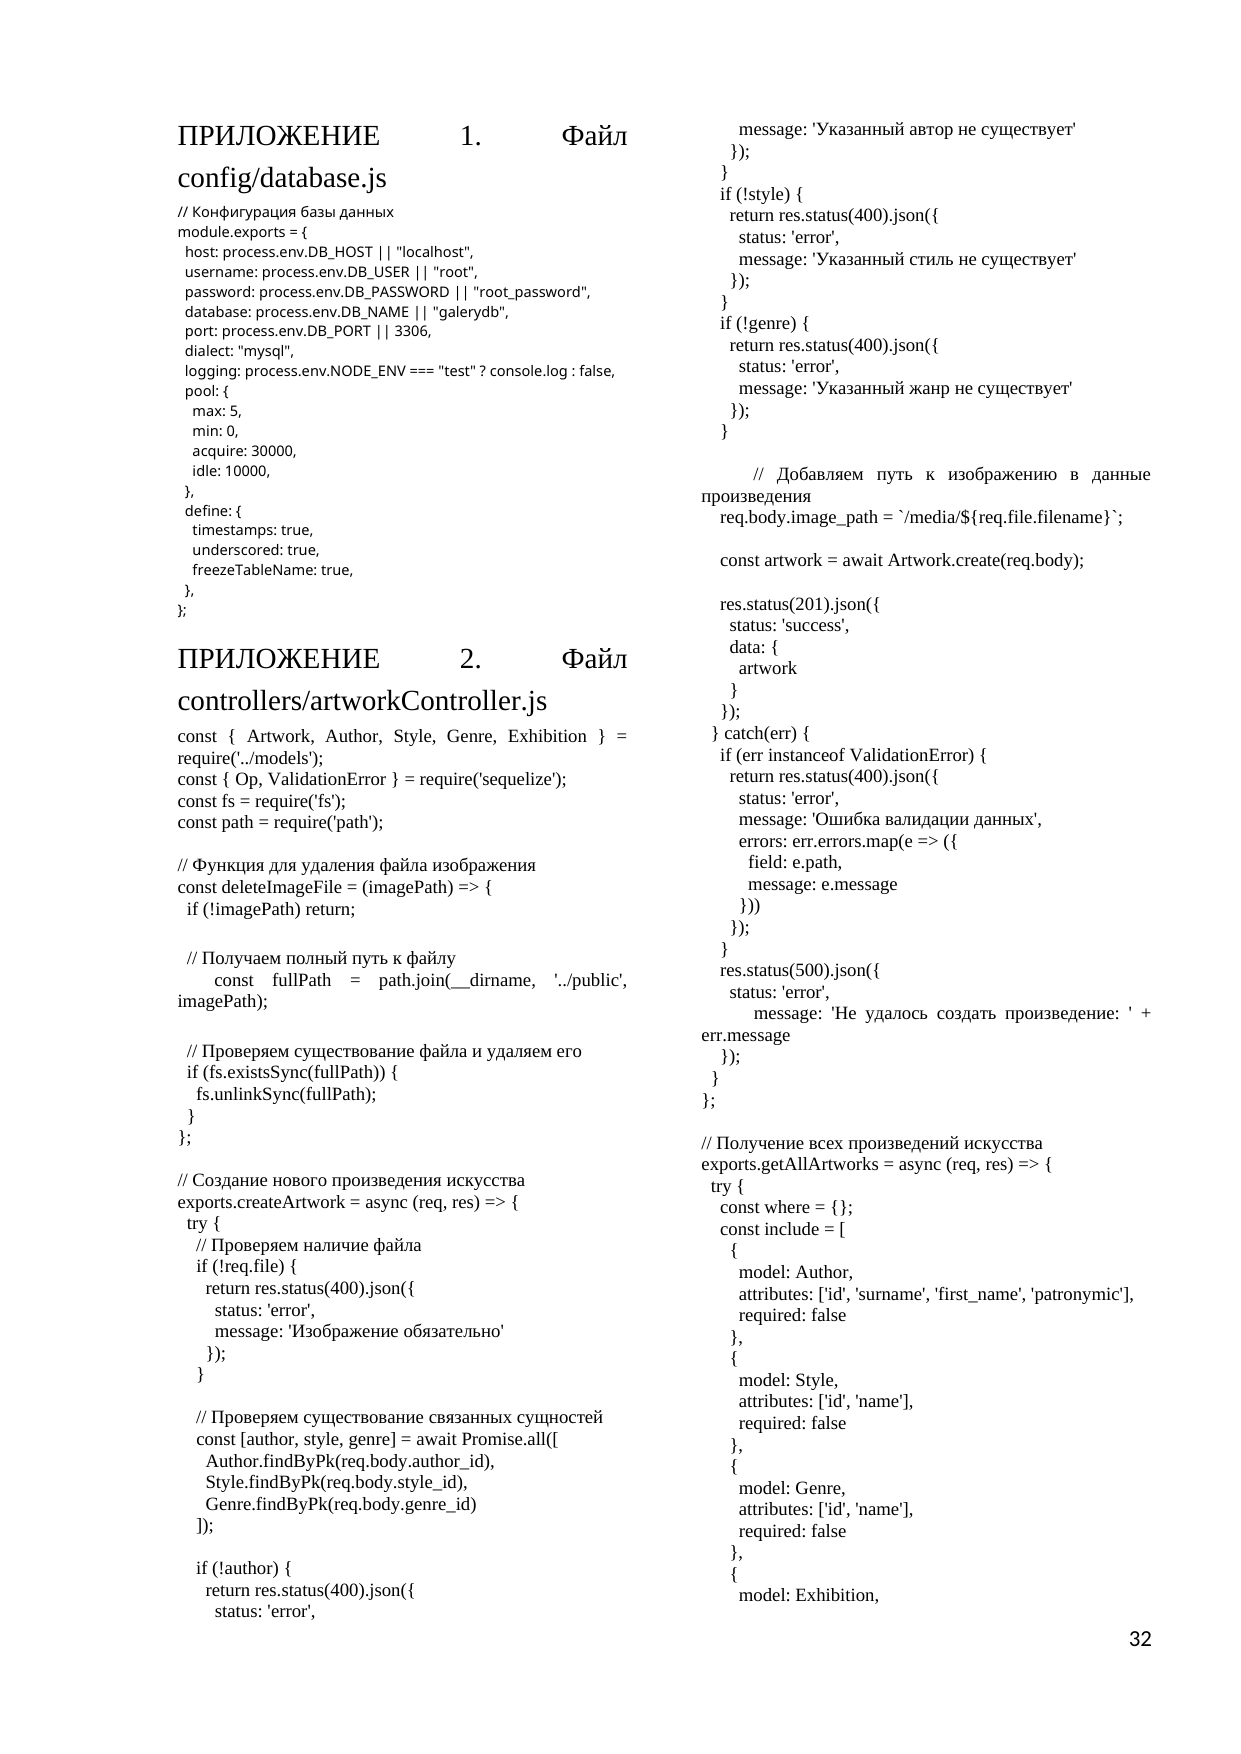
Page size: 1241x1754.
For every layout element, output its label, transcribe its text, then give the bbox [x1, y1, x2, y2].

text res.status(500).json({ [701, 959, 1152, 981]
text }); [701, 140, 1152, 161]
text status: 'error', [701, 981, 1152, 1002]
text message: 'Указанный стиль не существует' [701, 247, 1152, 269]
text host: process.env.DB_HOST || "localhost", [177, 242, 627, 262]
text // Добавляем путь к изображению в данные произведения [701, 463, 1152, 506]
text freezeTableName: true, [177, 560, 627, 580]
text { [701, 1563, 1152, 1584]
text try { [177, 1212, 627, 1234]
text Genre.findByPk(req.body.genre_id) [177, 1493, 627, 1514]
text model: Exhibition, [701, 1584, 1152, 1606]
text }); [701, 269, 1152, 291]
text logging: process.env.NODE_ENV === "test" ? console.log : false, [177, 361, 627, 381]
text idle: 10000, [177, 461, 627, 480]
text if (!genre) { [701, 312, 1152, 334]
text }, [701, 1326, 1152, 1347]
text required: false [701, 1304, 1152, 1326]
text data: { [701, 636, 1152, 657]
text }, [701, 1433, 1152, 1455]
text underscored: true, [177, 540, 627, 560]
text const include = [ [701, 1218, 1152, 1239]
text res.status(201).json({ [701, 592, 1152, 614]
text }); [701, 398, 1152, 420]
text if (!style) { [701, 183, 1152, 204]
text if (fs.existsSync(fullPath)) { [177, 1061, 627, 1083]
text // Получаем полный путь к файлу [177, 947, 627, 969]
text } [177, 1104, 627, 1126]
text }, [177, 480, 627, 500]
text const { Op, ValidationError } = require('sequelize'); [177, 768, 627, 790]
text model: Style, [701, 1369, 1152, 1390]
text attributes: ['id', 'surname', 'first_name', 'patronymic'], [701, 1282, 1152, 1304]
text }; [177, 600, 627, 620]
text define: { [177, 500, 627, 520]
text const artwork = await Artwork.create(req.body); [701, 549, 1152, 571]
text required: false [701, 1520, 1152, 1541]
text // Функция для удаления файла изображения [177, 854, 627, 876]
text }, [701, 1541, 1152, 1563]
text message: 'Указанный автор не существует' [701, 118, 1152, 140]
text message: 'Ошибка валидации данных', [701, 808, 1152, 830]
text const path = require('path'); [177, 811, 627, 833]
text message: e.message [701, 873, 1152, 894]
text password: process.env.DB_PASSWORD || "root_password", [177, 281, 627, 301]
text }; [177, 1126, 627, 1148]
text artwork [701, 657, 1152, 679]
text status: 'error', [701, 226, 1152, 247]
text { [701, 1347, 1152, 1369]
text if (!imagePath) return; [177, 897, 627, 919]
text min: 0, [177, 421, 627, 441]
text status: 'error', [701, 787, 1152, 808]
text message: 'Не удалось создать произведение: ' + err.message [701, 1002, 1152, 1045]
text required: false [701, 1412, 1152, 1433]
text attributes: ['id', 'name'], [701, 1498, 1152, 1520]
text ПРИЛОЖЕНИЕ 1. Файл config/database.js [177, 118, 627, 193]
text module.exports = { [177, 222, 627, 242]
text } [701, 1067, 1152, 1088]
text message: 'Изображение обязательно' [177, 1320, 627, 1342]
text { [701, 1455, 1152, 1477]
text timestamps: true, [177, 520, 627, 540]
text model: Genre, [701, 1477, 1152, 1498]
text })) [701, 894, 1152, 916]
text } [701, 291, 1152, 312]
text return res.status(400).json({ [701, 334, 1152, 355]
text dialect: "mysql", [177, 341, 627, 361]
text // Проверяем наличие файла [177, 1234, 627, 1255]
text const fs = require('fs'); [177, 790, 627, 811]
text message: 'Указанный жанр не существует' [701, 377, 1152, 398]
text }, [177, 580, 627, 600]
text } [701, 161, 1152, 183]
text acquire: 30000, [177, 441, 627, 461]
text if (!author) { [177, 1557, 627, 1579]
text // Проверяем существование файла и удаляем его [177, 1040, 627, 1061]
text if (err instanceof ValidationError) { [701, 743, 1152, 765]
text return res.status(400).json({ [701, 204, 1152, 226]
text const deleteImageFile = (imagePath) => { [177, 876, 627, 897]
text req.body.image_path = `/media/${req.file.filename}`; [701, 506, 1152, 528]
text port: process.env.DB_PORT || 3306, [177, 321, 627, 341]
text } catch(err) { [701, 722, 1152, 743]
text } [701, 937, 1152, 959]
text if (!req.file) { [177, 1255, 627, 1277]
text }); [701, 700, 1152, 722]
text status: 'error', [701, 355, 1152, 377]
text return res.status(400).json({ [177, 1277, 627, 1298]
text } [701, 679, 1152, 700]
text ПРИЛОЖЕНИЕ 2. Файл controllers/artworkController.js [177, 641, 627, 717]
text errors: err.errors.map(e => ({ [701, 830, 1152, 851]
text // Проверяем существование связанных сущностей [177, 1406, 627, 1428]
text Author.findByPk(req.body.author_id), [177, 1449, 627, 1471]
text const where = {}; [701, 1196, 1152, 1218]
text return res.status(400).json({ [701, 765, 1152, 787]
text database: process.env.DB_NAME || "galerydb", [177, 301, 627, 321]
text username: process.env.DB_USER || "root", [177, 262, 627, 281]
text Style.findByPk(req.body.style_id), [177, 1471, 627, 1493]
text return res.status(400).json({ [177, 1579, 627, 1600]
text }); [701, 1045, 1152, 1067]
text status: 'error', [177, 1600, 627, 1622]
text pool: { [177, 381, 627, 401]
text { [701, 1239, 1152, 1261]
text attributes: ['id', 'name'], [701, 1390, 1152, 1412]
text exports.createArtwork = async (req, res) => { [177, 1191, 627, 1212]
text }); [701, 916, 1152, 937]
text status: 'success', [701, 614, 1152, 636]
text // Конфигурация базы данных [177, 202, 627, 222]
text exports.getAllArtworks = async (req, res) => { [701, 1153, 1152, 1175]
text const fullPath = path.join(__dirname, '../public', imagePath); [177, 969, 627, 1012]
text }); [177, 1342, 627, 1363]
text status: 'error', [177, 1298, 627, 1320]
text fs.unlinkSync(fullPath); [177, 1083, 627, 1104]
text field: e.path, [701, 851, 1152, 873]
text // Создание нового произведения искусства [177, 1169, 627, 1191]
text ]); [177, 1514, 627, 1536]
text max: 5, [177, 401, 627, 421]
text } [701, 420, 1152, 442]
text model: Author, [701, 1261, 1152, 1282]
text }; [701, 1088, 1152, 1110]
text } [177, 1363, 627, 1385]
text try { [701, 1175, 1152, 1196]
text // Получение всех произведений искусства [701, 1132, 1152, 1153]
text const [author, style, genre] = await Promise.all([ [177, 1428, 627, 1449]
text const { Artwork, Author, Style, Genre, Exhibition } = require('../models'); [177, 725, 627, 768]
